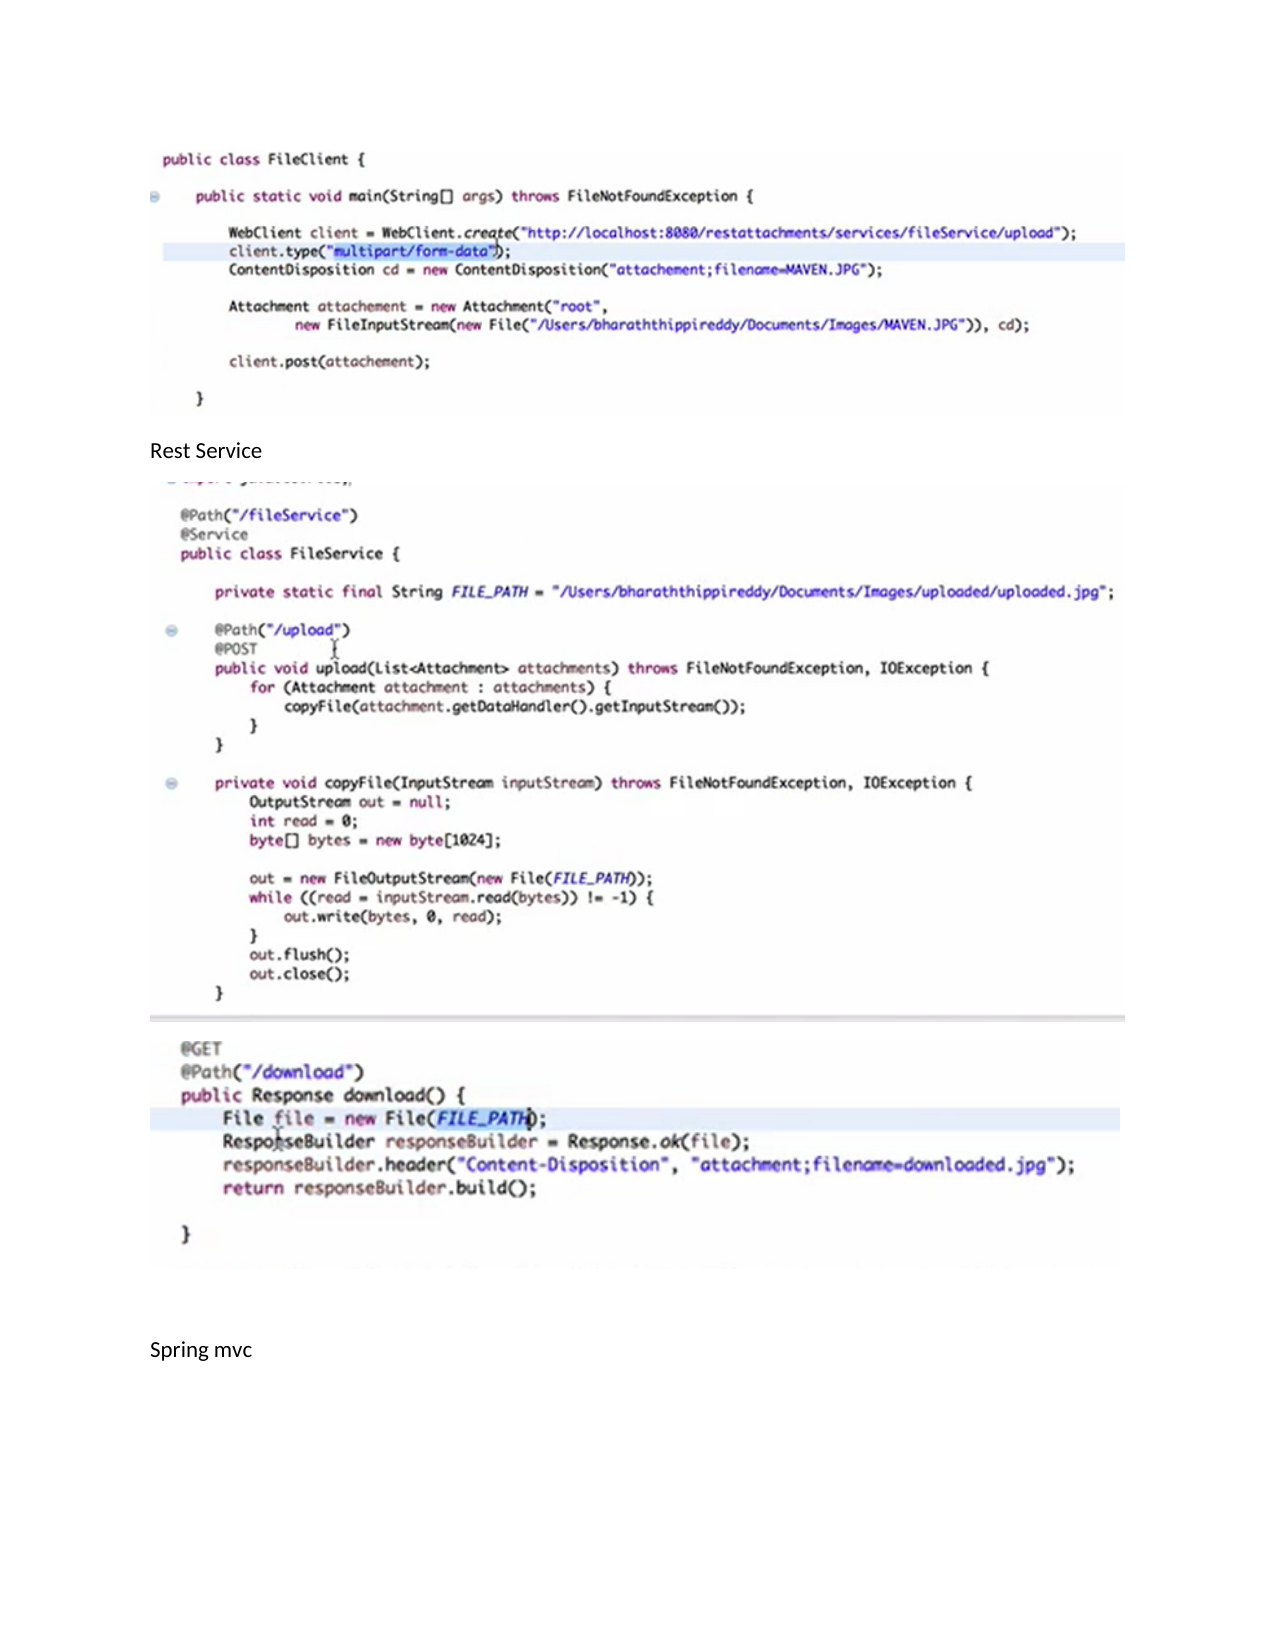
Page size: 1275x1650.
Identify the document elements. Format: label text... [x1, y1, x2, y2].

picture [150, 1041, 1121, 1269]
picture [150, 482, 1125, 1022]
text Spring mvc [150, 1335, 1125, 1363]
text Rest Service [150, 436, 1125, 464]
picture [150, 150, 1125, 417]
